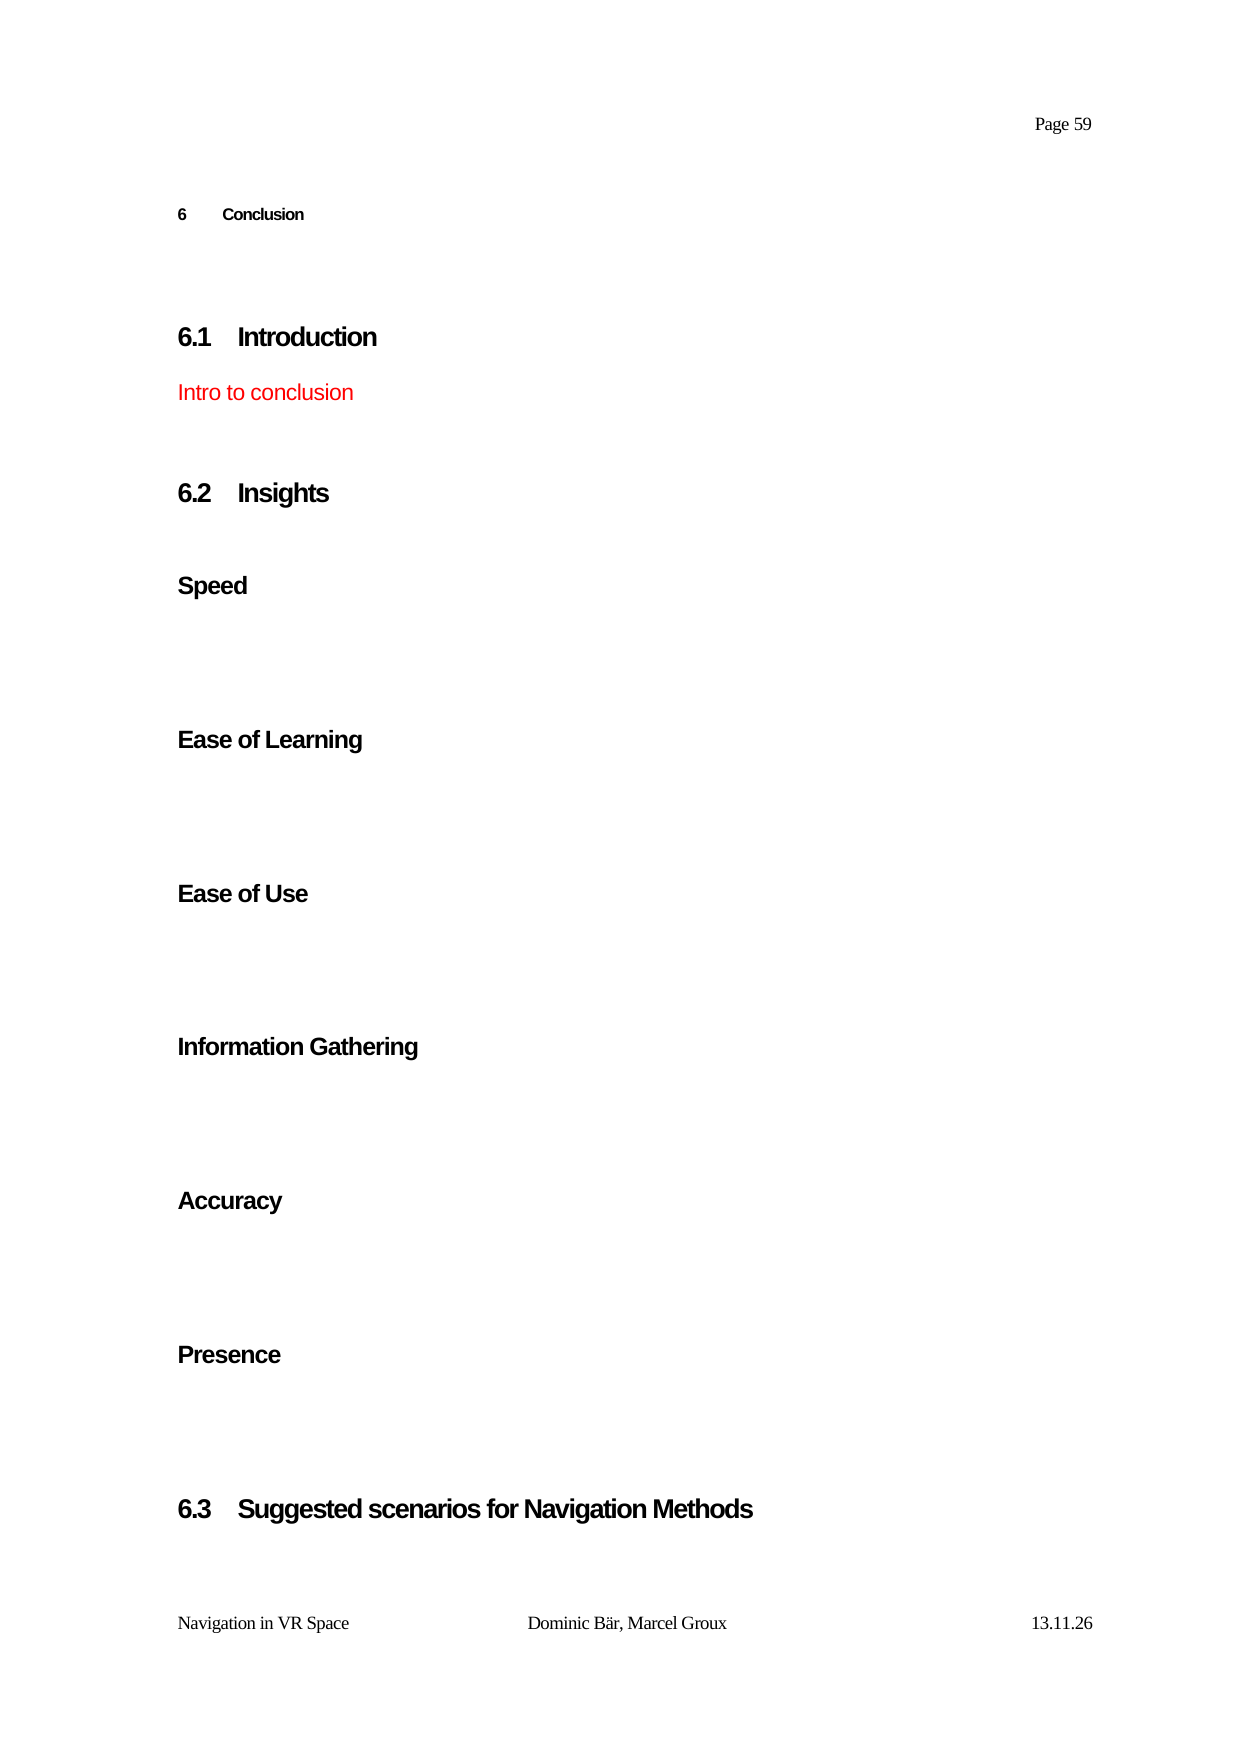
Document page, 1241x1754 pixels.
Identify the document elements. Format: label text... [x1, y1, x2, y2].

subtitle Ease of Use [177, 878, 1092, 907]
subtitle Suggested scenarios for Navigation Methods [177, 1493, 1092, 1525]
subtitle Conclusion [171, 199, 1092, 244]
subtitle Information Gathering [177, 1032, 1092, 1061]
subtitle Introduction [177, 321, 1092, 352]
subtitle Presence [177, 1340, 1092, 1368]
subtitle Accuracy [177, 1186, 1092, 1215]
subtitle Ease of Learning [177, 725, 1092, 753]
subtitle Speed [177, 571, 1092, 600]
subtitle Insights [177, 477, 1092, 508]
text Intro to conclusion [177, 377, 1092, 406]
